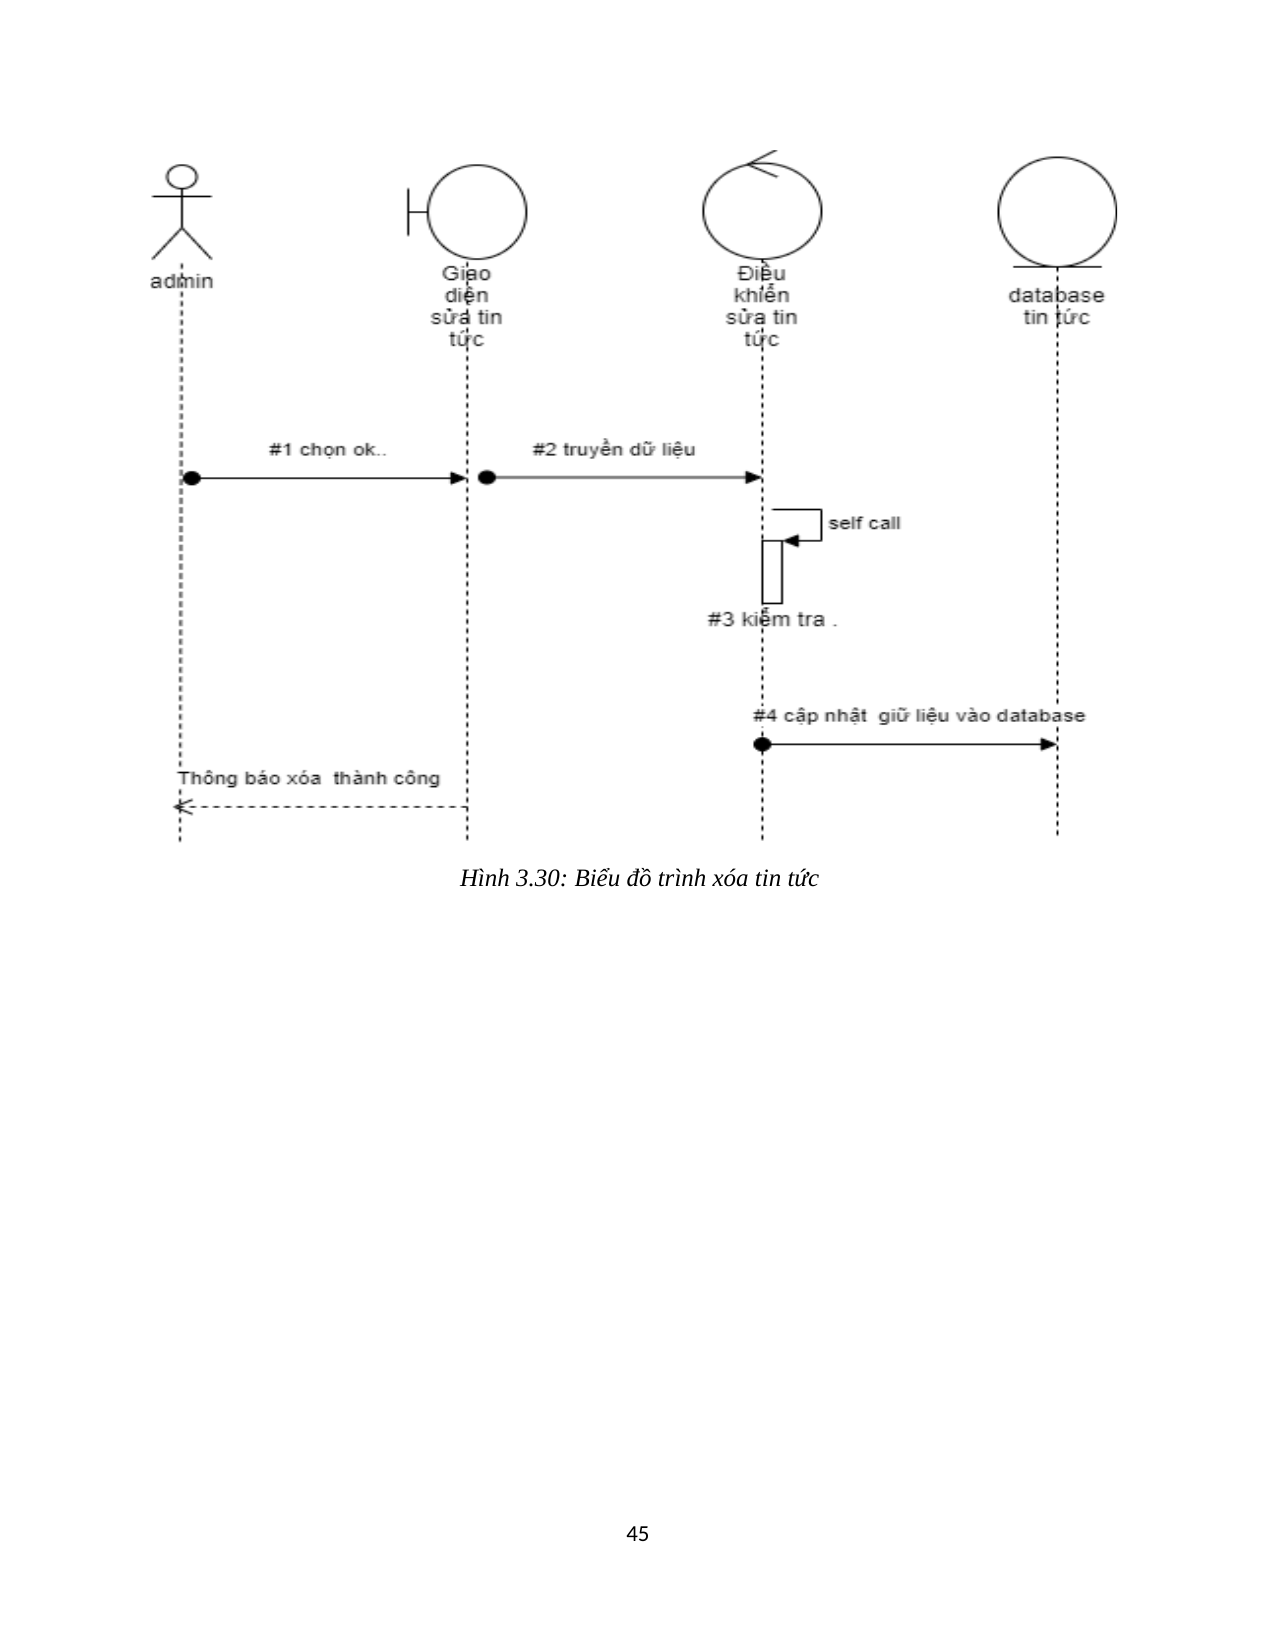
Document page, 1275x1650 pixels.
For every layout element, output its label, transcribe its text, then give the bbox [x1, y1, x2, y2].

picture [150, 150, 1118, 844]
text Hình 3.30: Biểu đồ trình xóa tin tức [150, 863, 1125, 891]
